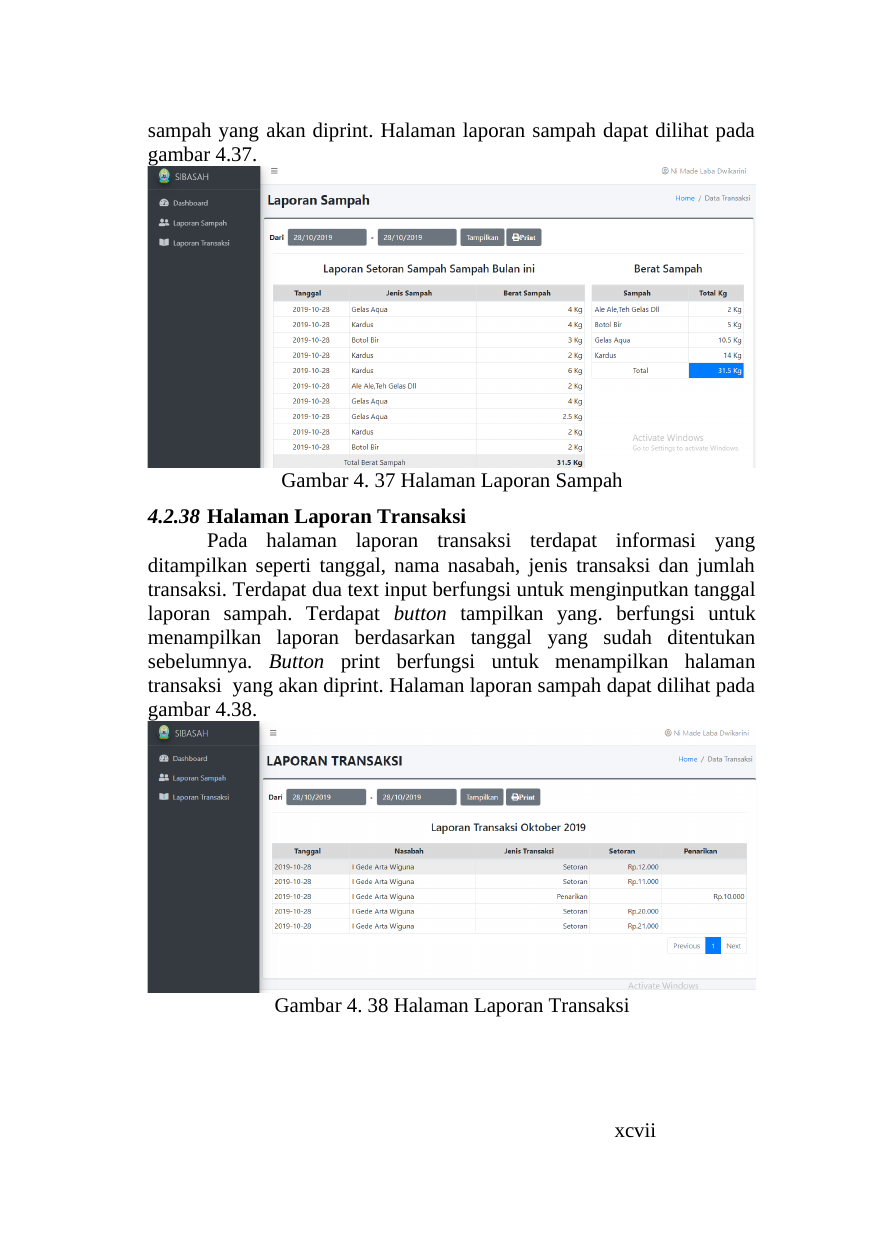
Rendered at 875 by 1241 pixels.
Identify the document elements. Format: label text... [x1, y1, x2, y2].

picture [147, 166, 757, 468]
text Pada halaman laporan transaksi terdapat informasi yang ditampilkan seperti tanggal, nama nasabah, jenis transaksi dan jumlah transaksi. Terdapat dua text input berfungsi untuk menginputkan tanggal laporan sampah. Terdapat button tampilkan yang. berfungsi untuk menampilkan laporan berdasarkan tanggal yang sudah ditentukan sebelumnya. Button print berfungsi untuk menampilkan halaman transaksi yang akan diprint. Halaman laporan sampah dapat dilihat pada gambar 4.38. [148, 528, 756, 721]
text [148, 118, 756, 166]
picture [147, 721, 757, 993]
text Halaman Laporan Transaksi [148, 504, 756, 528]
